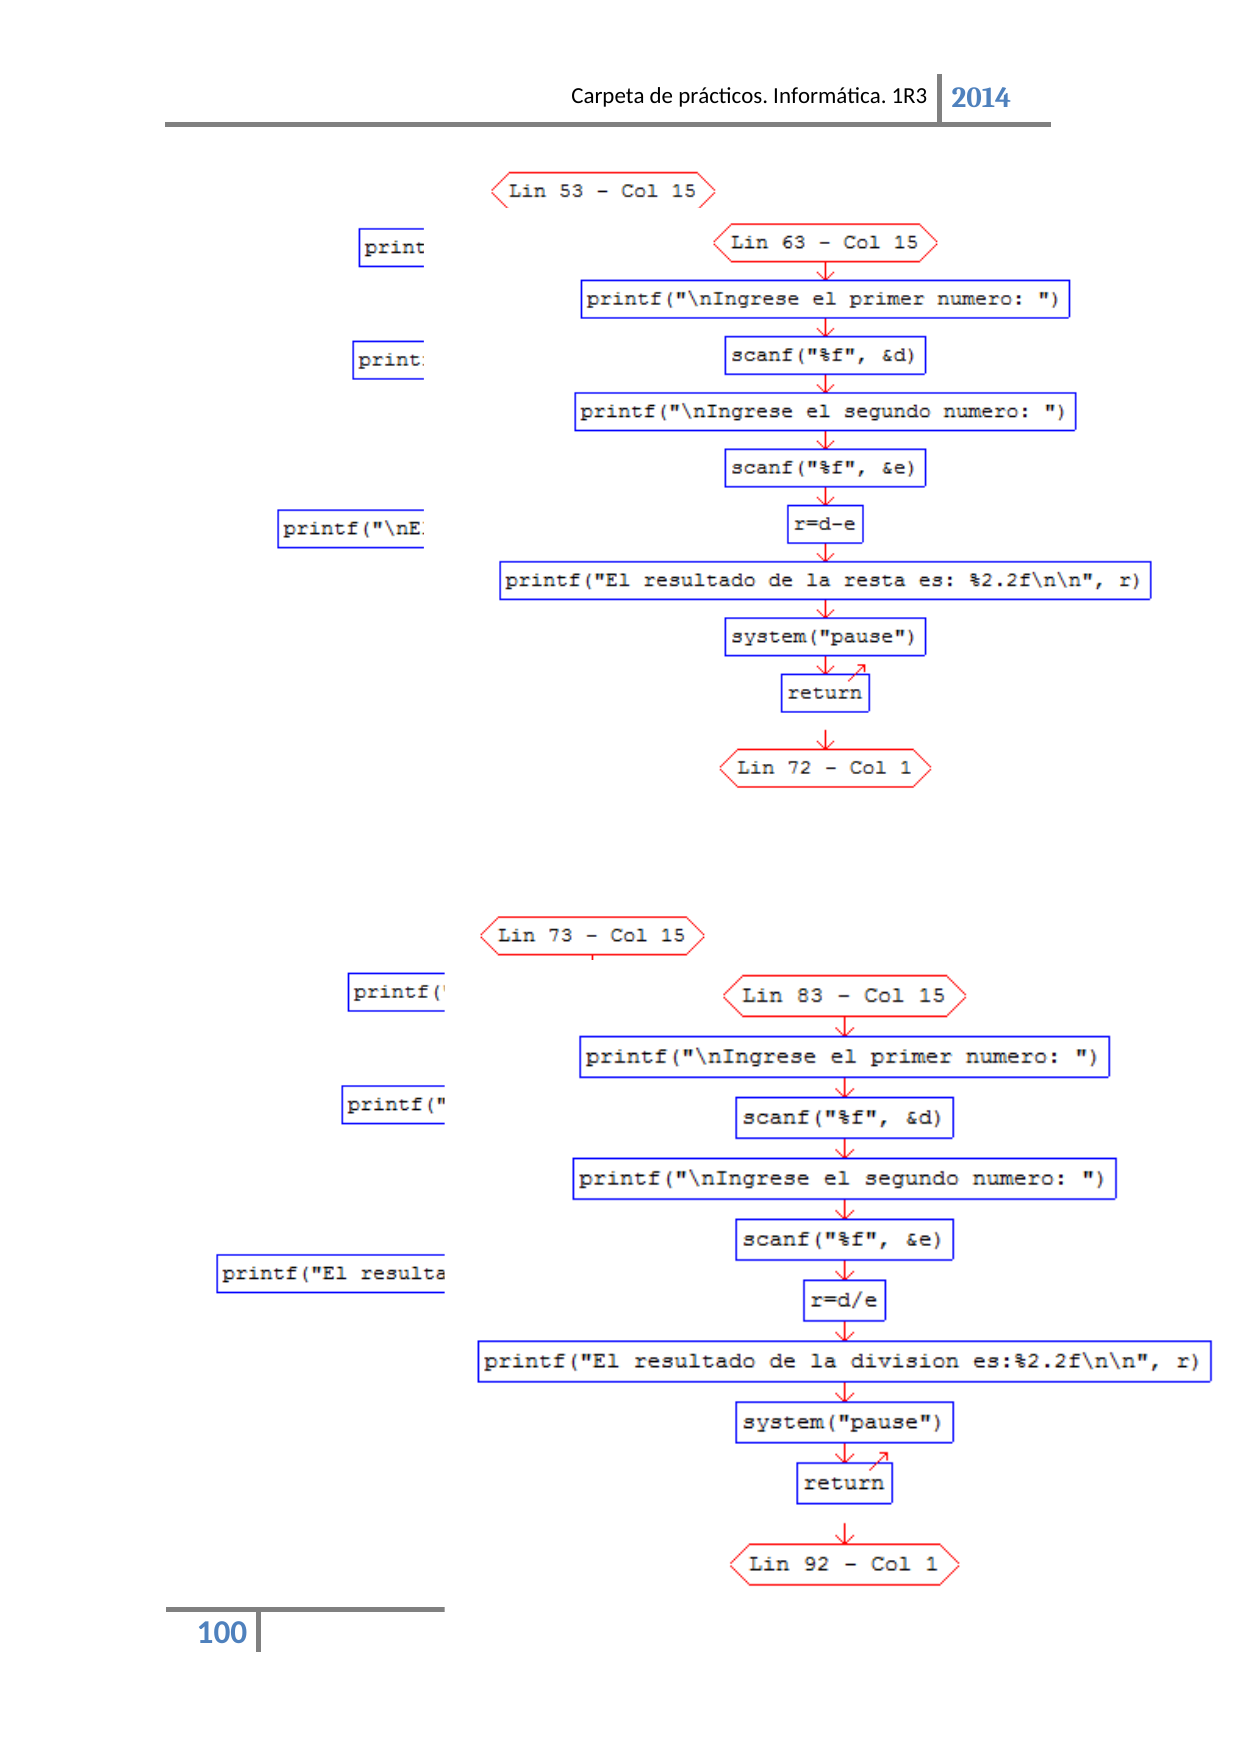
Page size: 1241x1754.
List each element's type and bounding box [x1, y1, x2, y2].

picture [176, 155, 1241, 824]
picture [176, 901, 1241, 1647]
